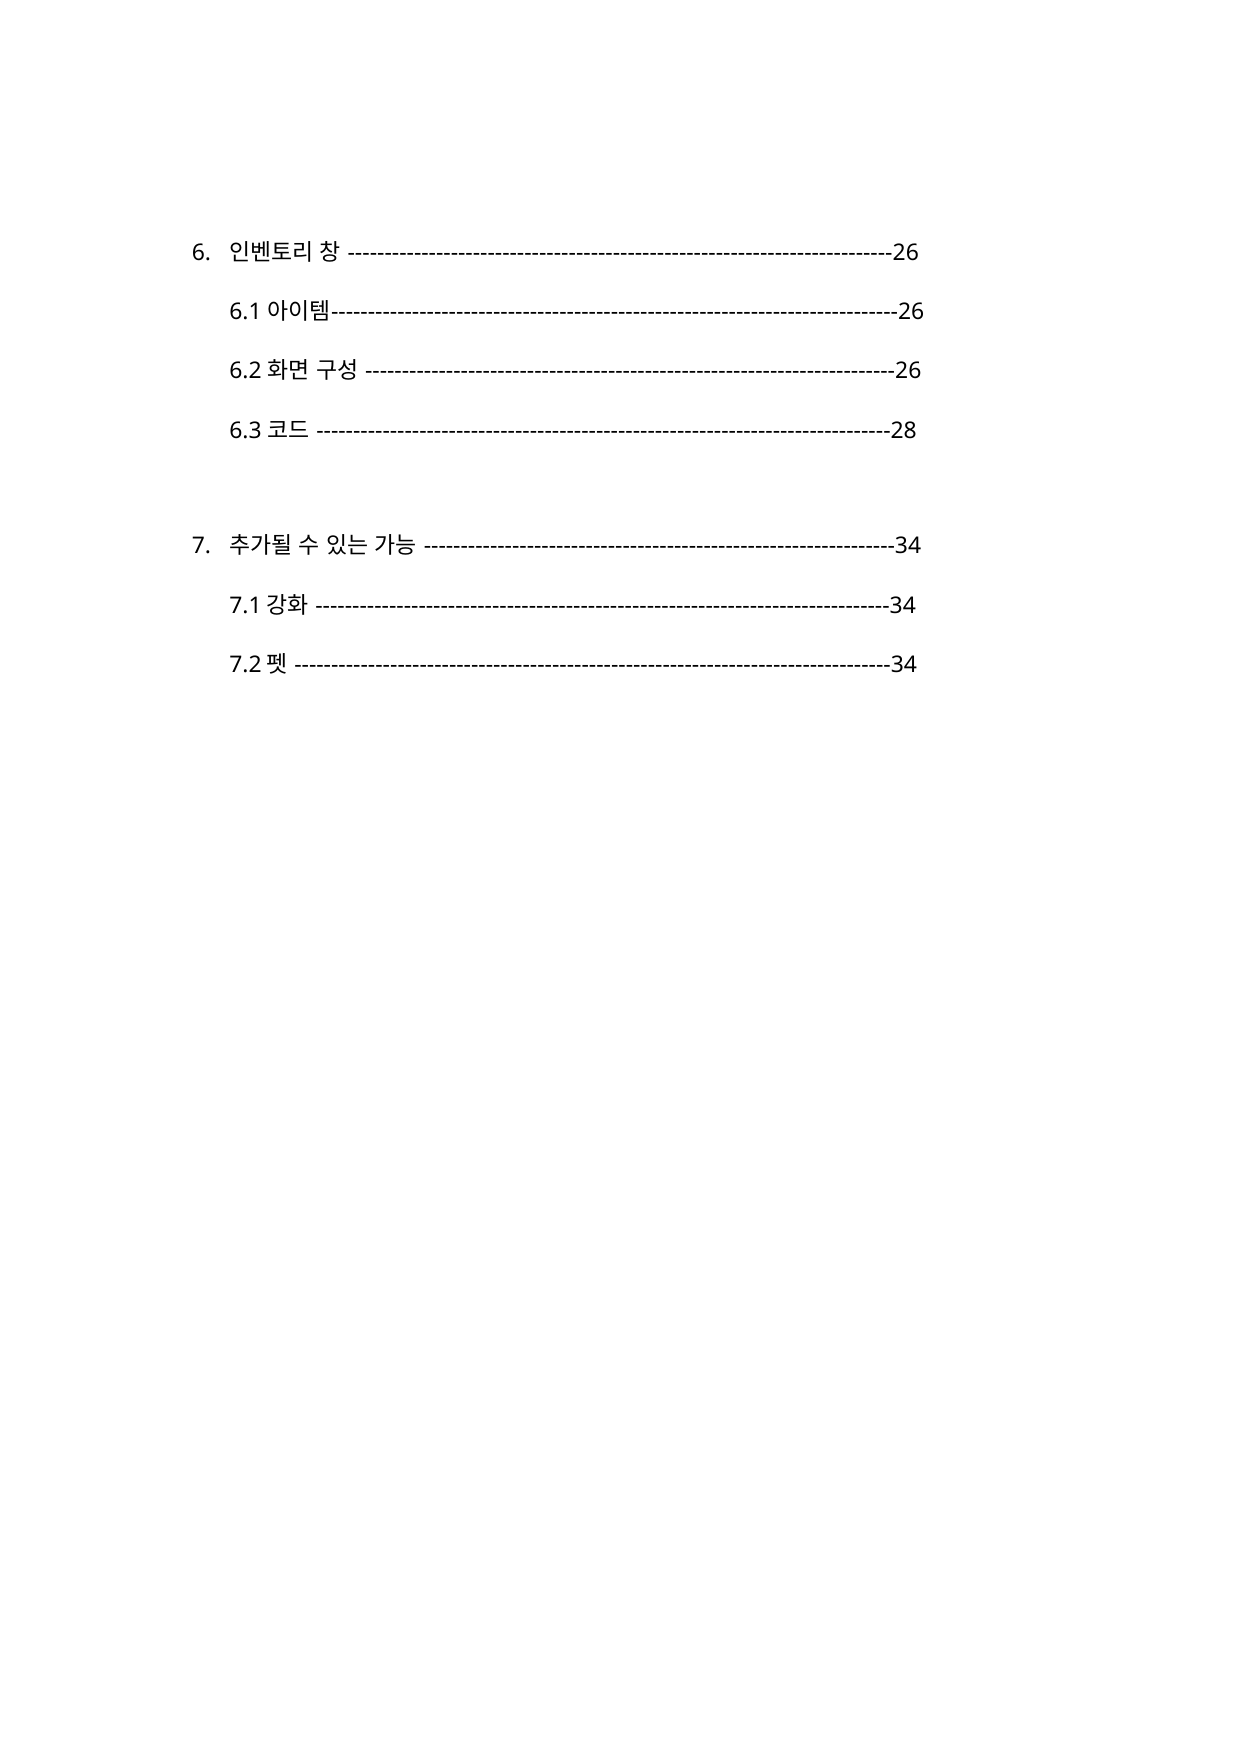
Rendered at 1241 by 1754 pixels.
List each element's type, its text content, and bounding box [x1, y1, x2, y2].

list 펫 ---------------------------------------------------------------------------------34 [229, 646, 1090, 679]
list 6.1 아이템-----------------------------------------------------------------------------26 [229, 293, 1090, 326]
list 강화 ------------------------------------------------------------------------------34 [229, 587, 1090, 620]
list 인벤토리 창 --------------------------------------------------------------------------26 [192, 234, 1090, 267]
list 6.3 코드 ------------------------------------------------------------------------------28 [229, 411, 1090, 445]
list 6.2 화면 구성 ------------------------------------------------------------------------26 [229, 352, 1090, 386]
list 추가될 수 있는 가능 ----------------------------------------------------------------34 [192, 527, 1090, 561]
